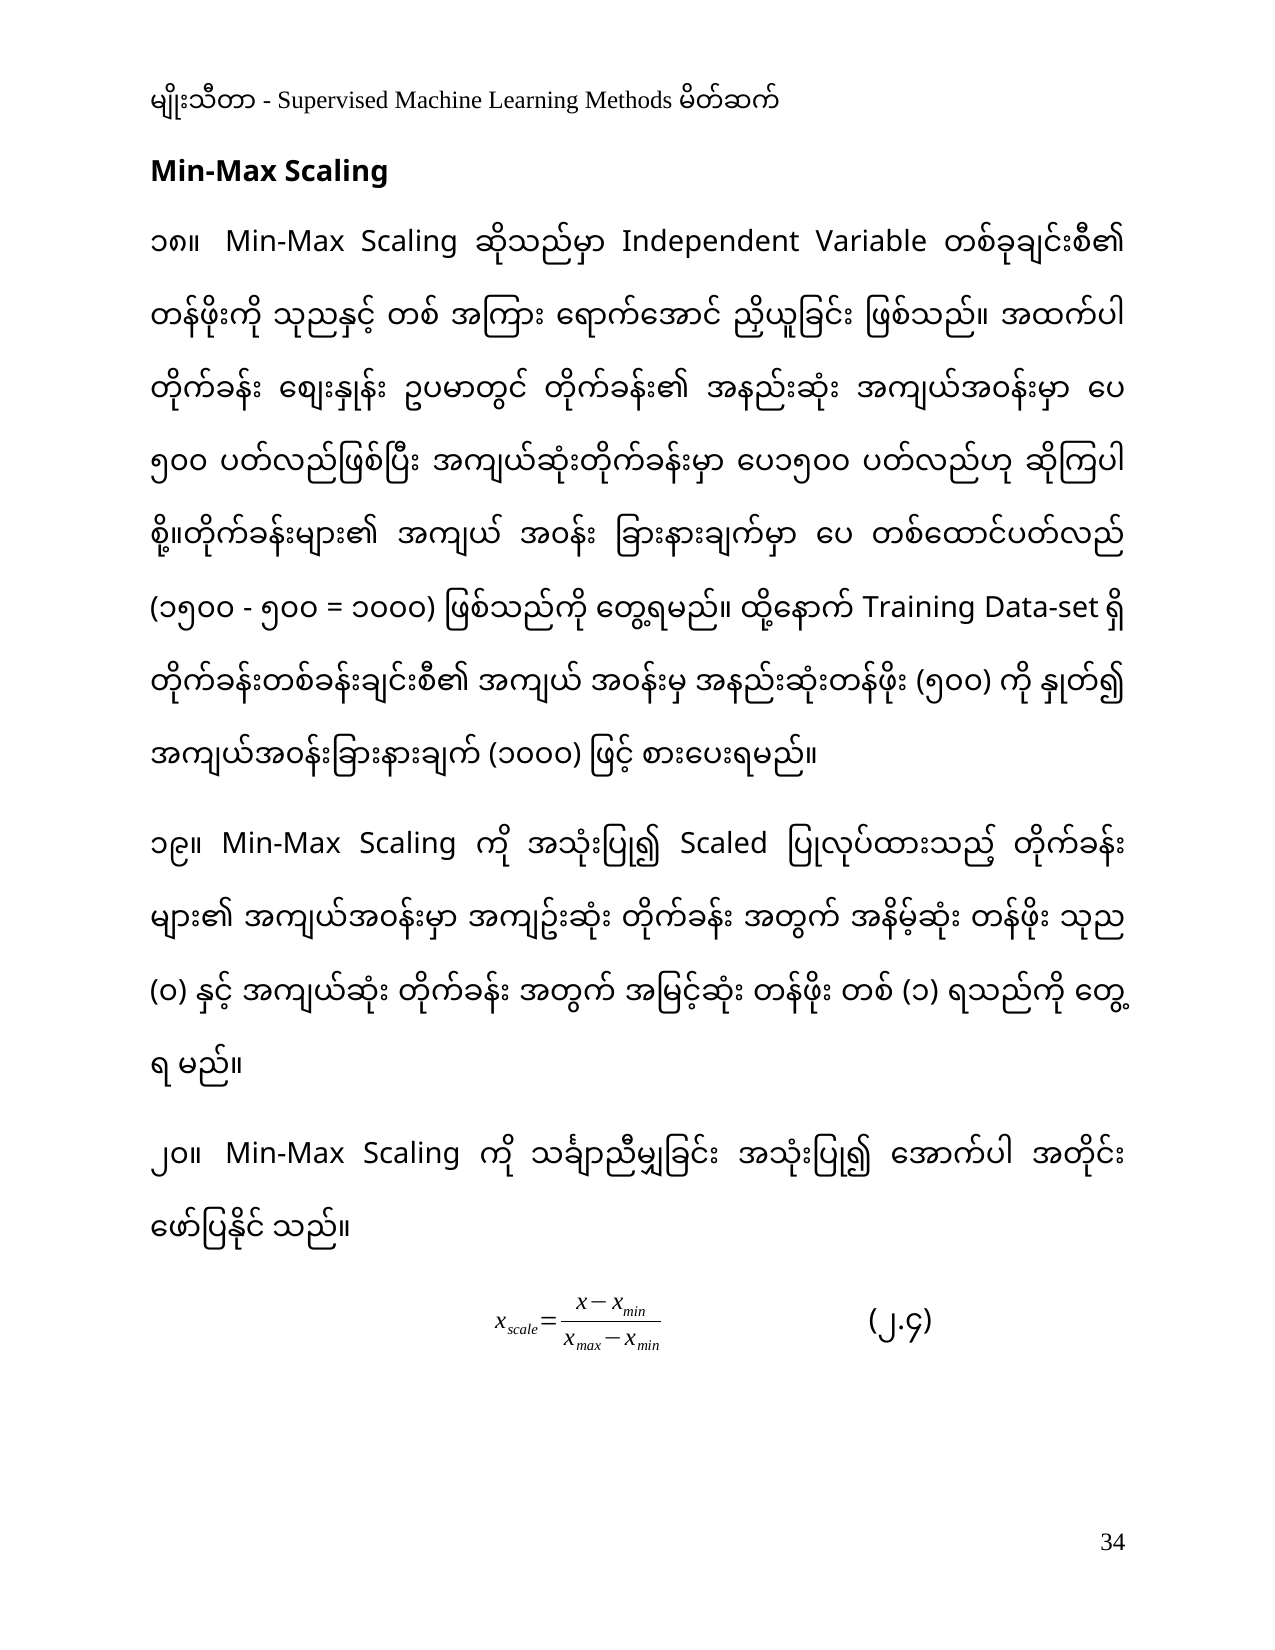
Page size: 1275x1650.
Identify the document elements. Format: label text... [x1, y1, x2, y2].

text (၂.၄) [225, 1287, 1125, 1355]
text ၁၈။ Min-Max Scaling ဆိုသည်မှာ Independent Variable တစ်ခုချင်းစီ၏ တန်ဖိုးကို သုညနှင့် တစ် အကြား ရောက်အောင် ညှိယူခြင်း ဖြစ်သည်။ အထက်ပါ တိုက်ခန်း စျေးနှုန်း ဥပမာတွင် တိုက်ခန်း၏ အနည်းဆုံး အကျယ်အ၀န်းမှာ ပေ ၅၀၀ ပတ်လည်ဖြစ်ပြီး အကျယ်ဆုံးတိုက်ခန်းမှာ ပေ၁၅၀၀ ပတ်လည်ဟု ဆိုကြပါစို့။တိုက်ခန်းများ၏ အကျယ် အ၀န်း ခြားနားချက်မှာ ပေ တစ်ထောင်ပတ်လည် (၁၅၀၀ - ၅၀၀ = ၁၀၀၀) ဖြစ်သည်ကို တွေ့ရမည်။ ထို့နောက် Training Data-setရှိ တိုက်ခန်းတစ်ခန်းချင်းစီ၏ အကျယ် အ၀န်းမှ အနည်းဆုံးတန်ဖိုး (၅၀၀) ကို နှုတ်၍ အကျယ်အ၀န်းခြားနားချက် (၁၀၀၀) ဖြင့် စားပေးရမည်။ [150, 212, 1125, 789]
text ၂၀။ Min-Max Scaling ကို သင်္ချာညီမျှခြင်း အသုံးပြု၍ အောက်ပါ အတိုင်း ဖော်ပြနိုင် သည်။ [150, 1124, 1125, 1261]
text ၁၉။ Min-Max Scaling ကို အသုံးပြု၍ Scaled ပြုလုပ်ထားသည့် တိုက်ခန်းများ၏ အကျယ်အ၀န်းမှာ အကျဥ်းဆုံး တိုက်ခန်း အတွက် အနိမ့်ဆုံး တန်ဖိုး သုည (၀) နှင့် အကျယ်ဆုံး တိုက်ခန်း အတွက် အမြင့်ဆုံး တန်ဖိုး တစ် (၁) ရသည်ကို တွေ့ရ မည်။ [150, 815, 1125, 1098]
text Min-Max Scaling [150, 150, 1125, 190]
